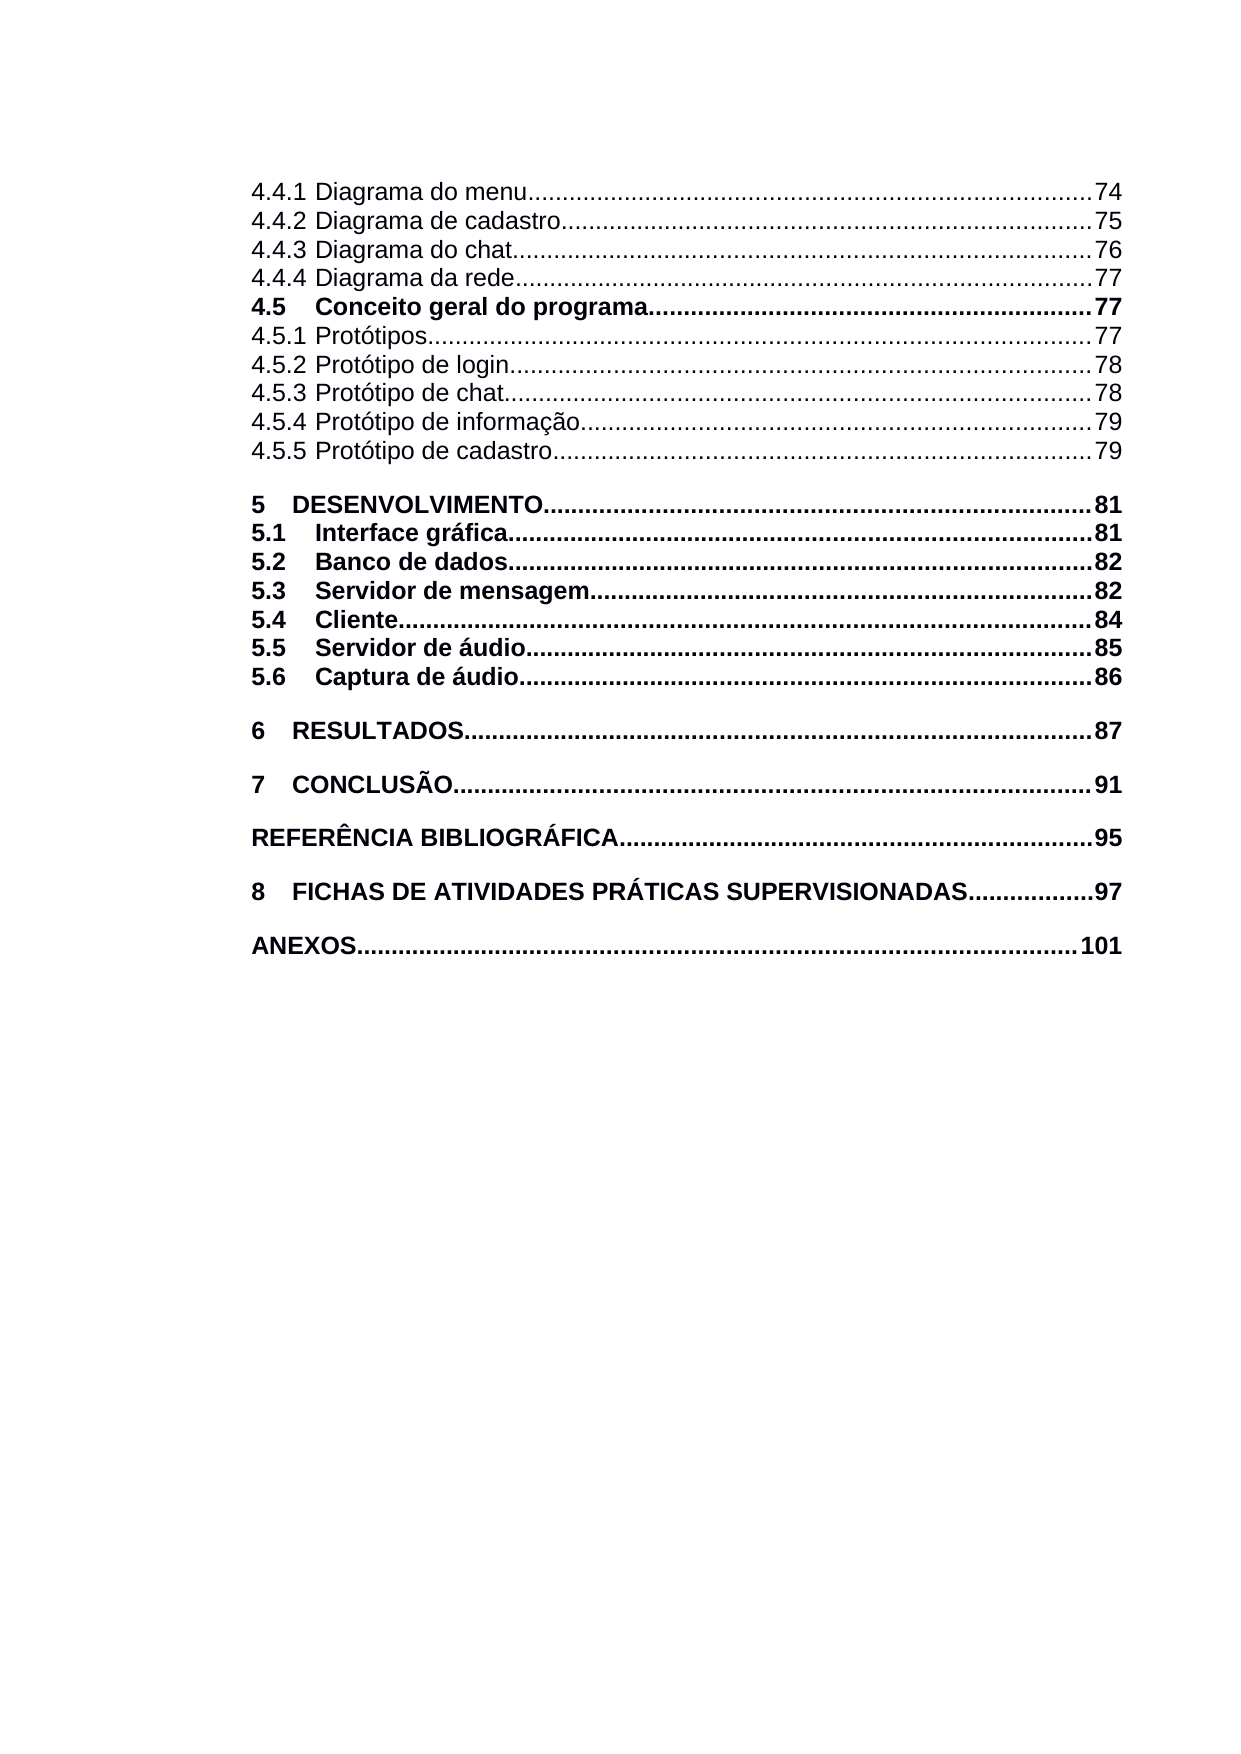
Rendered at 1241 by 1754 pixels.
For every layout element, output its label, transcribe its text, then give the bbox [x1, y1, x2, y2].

text 5.6 Captura de áudio 86 [177, 662, 1122, 691]
text 4.4.4 Diagrama da rede 77 [177, 263, 1122, 292]
text 7 CONCLUSÃO 91 [177, 770, 1122, 798]
text 4.5.3 Protótipo de chat 78 [177, 378, 1122, 407]
text 5.1 Interface gráfica 81 [177, 518, 1122, 547]
text 4.5 Conceito geral do programa 77 [177, 292, 1122, 321]
text ANEXOS 101 [177, 931, 1122, 960]
text 6 RESULTADOS 87 [177, 716, 1122, 745]
text 5 DESENVOLVIMENTO 81 [177, 490, 1122, 518]
text 4.5.5 Protótipo de cadastro 79 [177, 436, 1122, 465]
text 4.5.1 Protótipos 77 [177, 321, 1122, 350]
text 4.4.2 Diagrama de cadastro 75 [177, 206, 1122, 235]
text 5.2 Banco de dados 82 [177, 547, 1122, 576]
text 4.4.3 Diagrama do chat 76 [177, 235, 1122, 263]
text 5.3 Servidor de mensagem 82 [177, 576, 1122, 605]
text 5.4 Cliente 84 [177, 605, 1122, 633]
text 8 FICHAS DE ATIVIDADES PRÁTICAS SUPERVISIONADAS 97 [177, 877, 1122, 906]
text REFERÊNCIA BIBLIOGRÁFICA 95 [177, 823, 1122, 852]
text 4.5.4 Protótipo de informação 79 [177, 407, 1122, 436]
text 5.5 Servidor de áudio 85 [177, 633, 1122, 662]
text 4.4.1 Diagrama do menu 74 [177, 177, 1122, 206]
text 4.5.2 Protótipo de login 78 [177, 350, 1122, 378]
